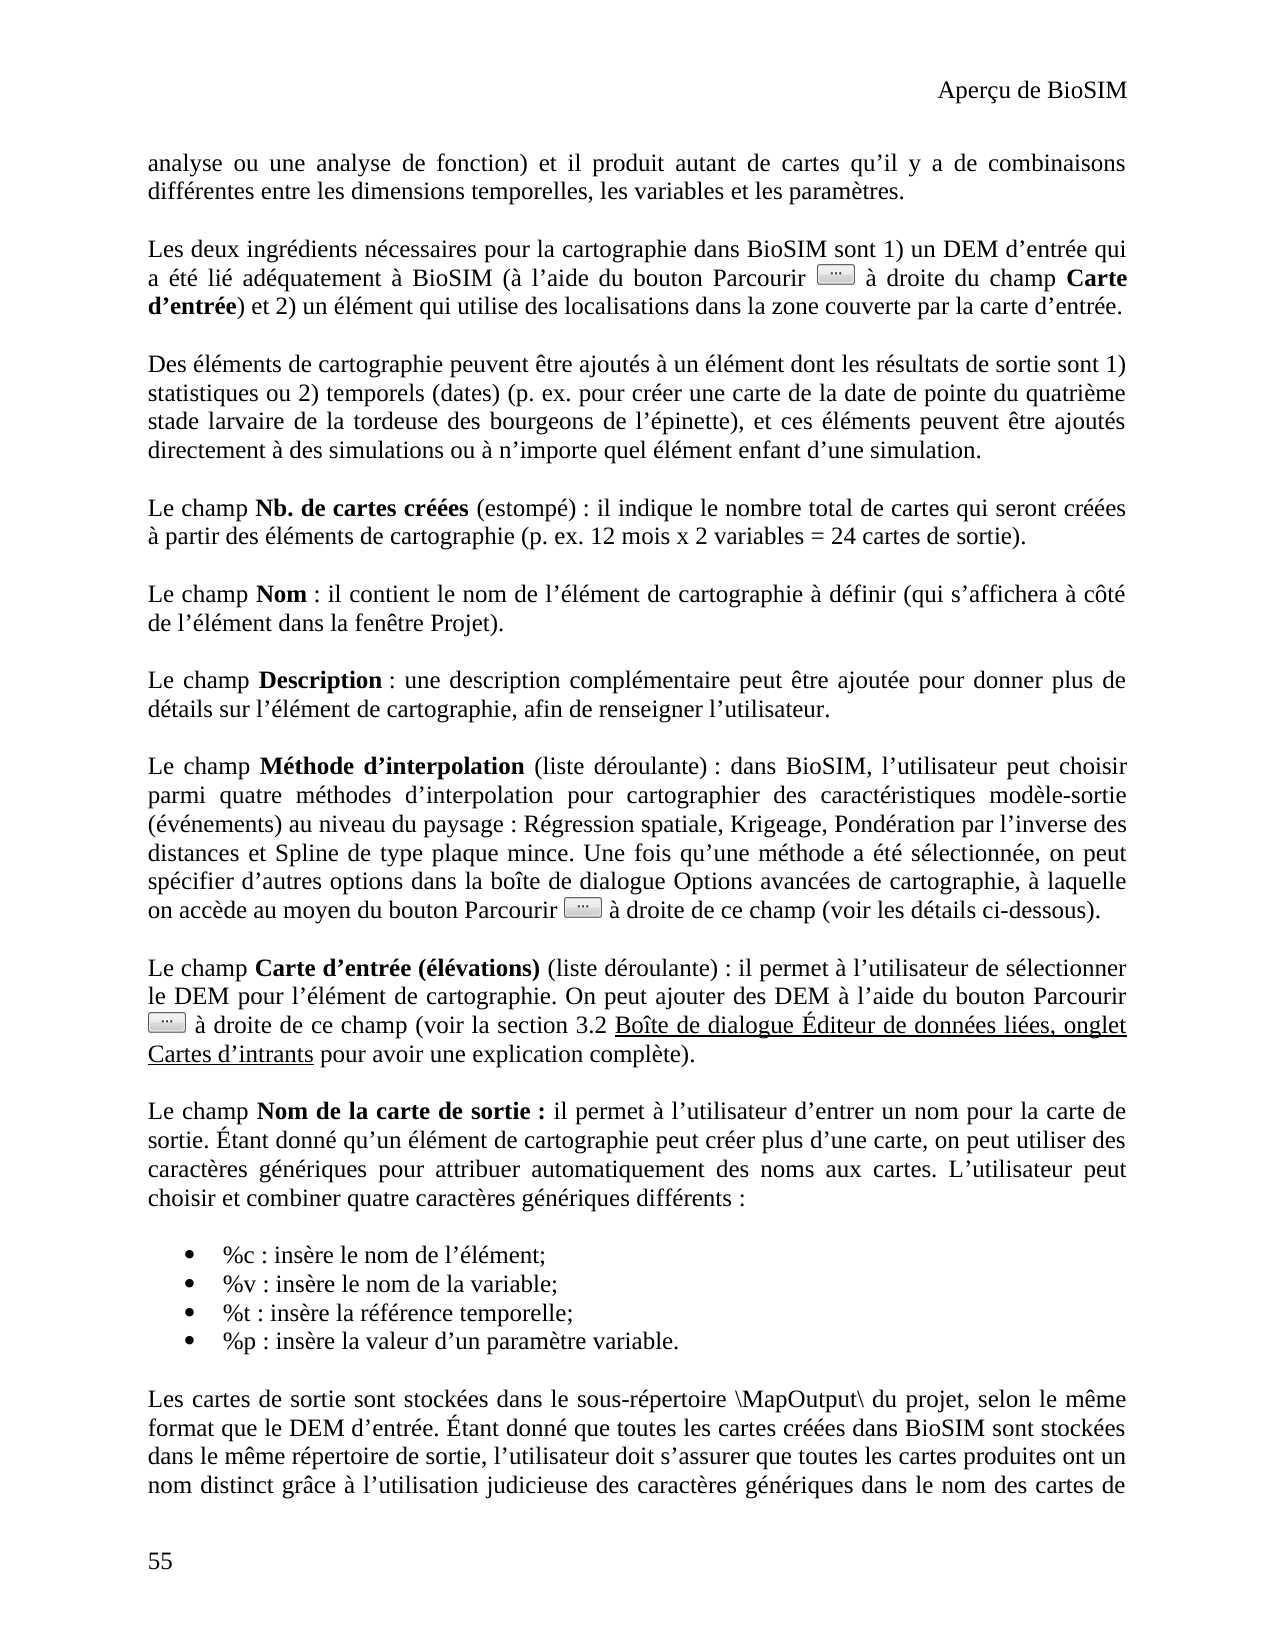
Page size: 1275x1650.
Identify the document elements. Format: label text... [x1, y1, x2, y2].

text Le champ Méthode d’interpolation (liste déroulante) : dans BioSIM, l’utilisateur peut choisir parmi quatre méthodes d’interpolation pour cartographier des caractéristiques modèle-sortie (événements) au niveau du paysage : Régression spatiale, Krigeage, Pondération par l’inverse des distances et Spline de type plaque mince. Une fois qu’une méthode a été sélectionnée, on peut spécifier d’autres options dans la boîte de dialogue Options avancées de cartographie, à laquelle on accède au moyen du bouton Parcourir à droite de ce champ (voir les détails ci-dessous). [148, 751, 1127, 924]
picture [816, 263, 856, 286]
picture [563, 896, 603, 919]
list %p : insère la valeur d’un paramètre variable. [185, 1326, 1127, 1355]
picture [147, 1011, 187, 1034]
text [148, 1384, 1127, 1499]
text Le champ Nb. de cartes créées (estompé) : il indique le nombre total de cartes qui seront créées à partir des éléments de cartographie (p. ex. 12 mois x 2 variables = 24 cartes de sortie). [148, 493, 1127, 550]
list %t : insère la référence temporelle; [185, 1298, 1127, 1326]
text Des éléments de cartographie peuvent être ajoutés à un élément dont les résultats de sortie sont 1) statistiques ou 2) temporels (dates) (p. ex. pour créer une carte de la date de pointe du quatrième stade larvaire de la tordeuse des bourgeons de l’épinette), et ces éléments peuvent être ajoutés directement à des simulations ou à n’importe quel élément enfant d’une simulation. [148, 349, 1127, 464]
text Le champ Description : une description complémentaire peut être ajoutée pour donner plus de détails sur l’élément de cartographie, afin de renseigner l’utilisateur. [148, 665, 1127, 723]
text Le champ Nom de la carte de sortie : il permet à l’utilisateur d’entrer un nom pour la carte de sortie. Étant donné qu’un élément de cartographie peut créer plus d’une carte, on peut utiliser des caractères génériques pour attribuer automatiquement des noms aux cartes. L’utilisateur peut choisir et combiner quatre caractères génériques différents : [148, 1096, 1127, 1211]
text Les deux ingrédients nécessaires pour la cartographie dans BioSIM sont 1) un DEM d’entrée qui a été lié adéquatement à BioSIM (à l’aide du bouton Parcourir à droite du champ Carte d’entrée) et 2) un élément qui utilise des localisations dans la zone couverte par la carte d’entrée. [148, 234, 1127, 320]
list %v : insère le nom de la variable; [185, 1269, 1127, 1298]
text Le champ Carte d’entrée (élévations) (liste déroulante) : il permet à l’utilisateur de sélectionner le DEM pour l’élément de cartographie. On peut ajouter des DEM à l’aide du bouton Parcourir à droite de ce champ (voir la section 3.2 Boîte de dialogue Éditeur de données liées, onglet Cartes d’intrants pour avoir une explication complète). [148, 953, 1127, 1068]
text Le champ Nom : il contient le nom de l’élément de cartographie à définir (qui s’affichera à côté de l’élément dans ). [148, 579, 1127, 636]
list %c : insère le nom de l’élément; [185, 1240, 1127, 1269]
